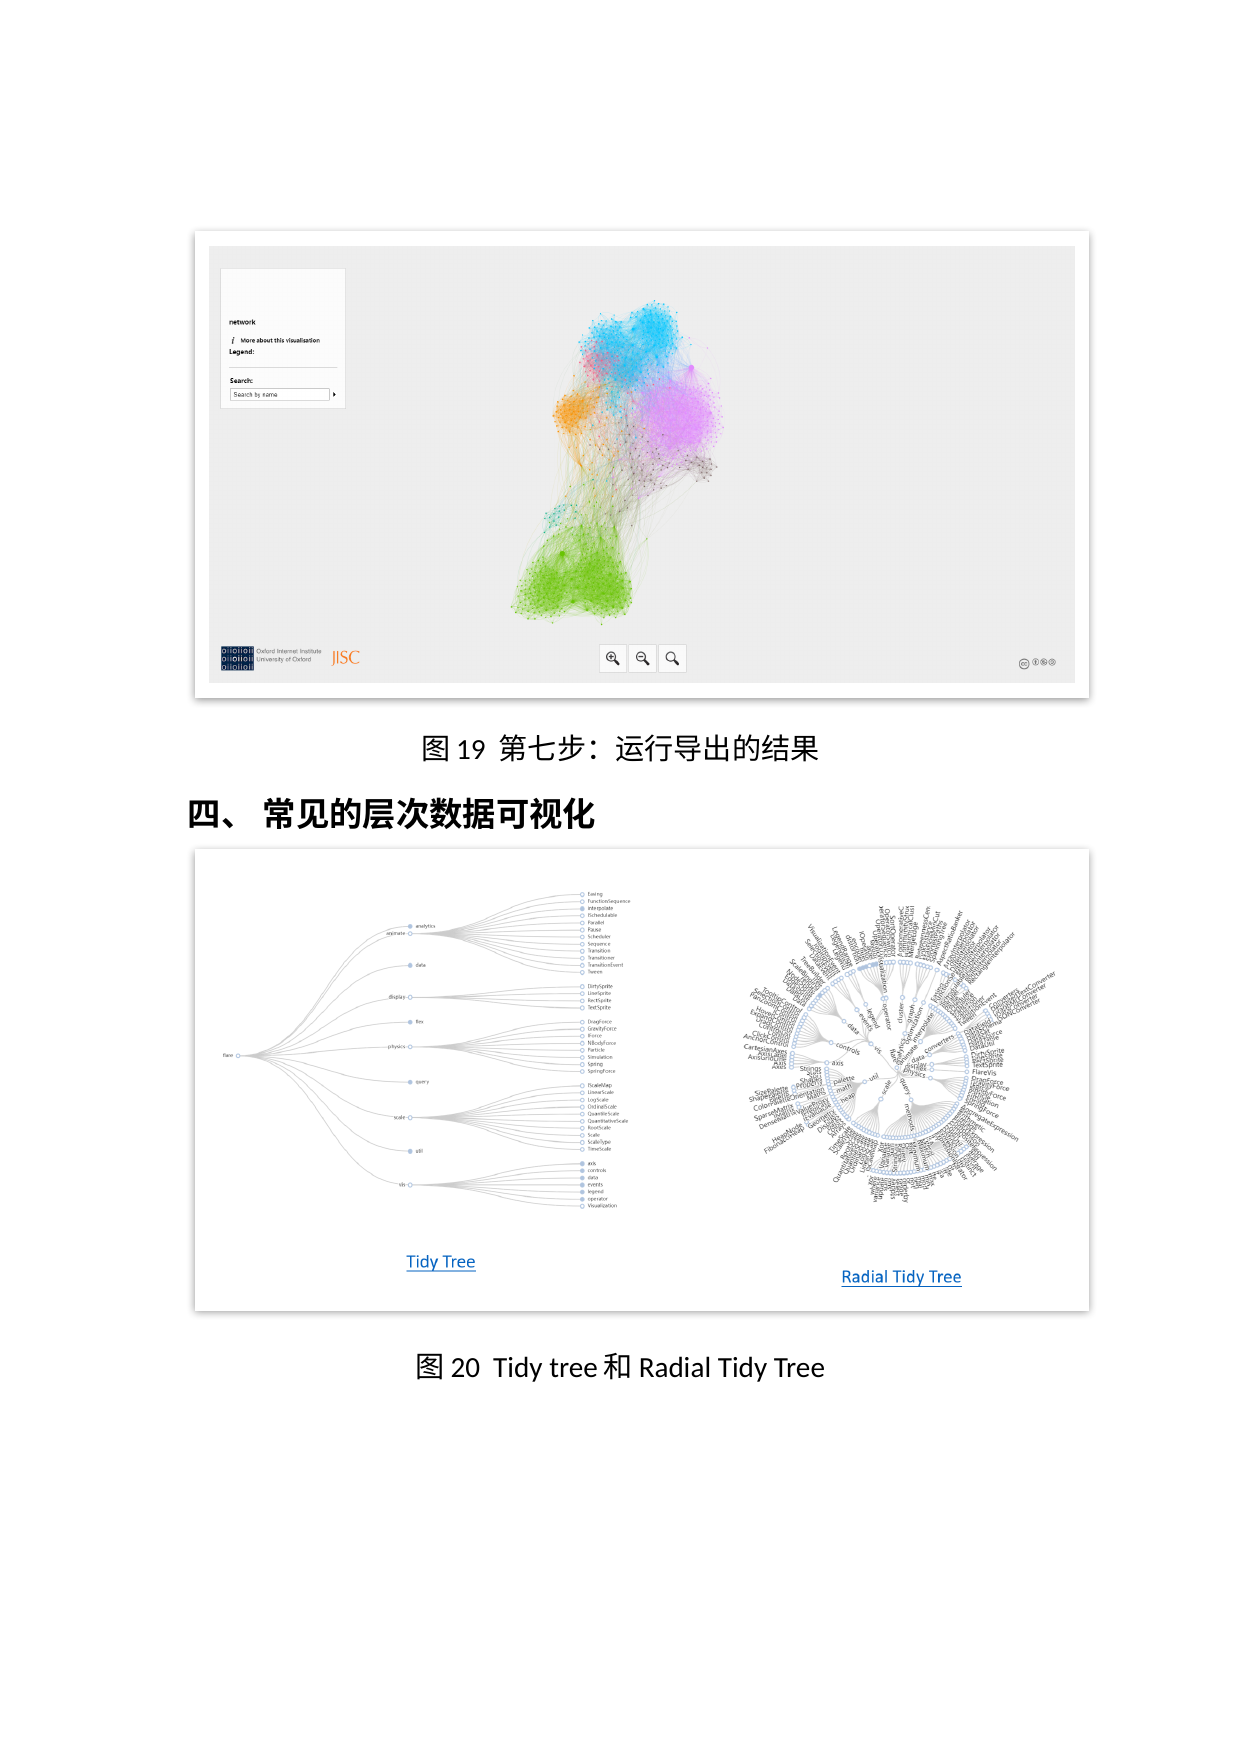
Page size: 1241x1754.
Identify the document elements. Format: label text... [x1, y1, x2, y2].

picture [209, 246, 1075, 683]
text 图20 Tidy tree和Radial Tidy Tree [187, 1332, 1053, 1397]
list 常见的层次数据可视化 [187, 779, 1053, 844]
picture [209, 863, 1075, 1296]
text 图19 第七步：运行导出的结果 [187, 714, 1053, 779]
